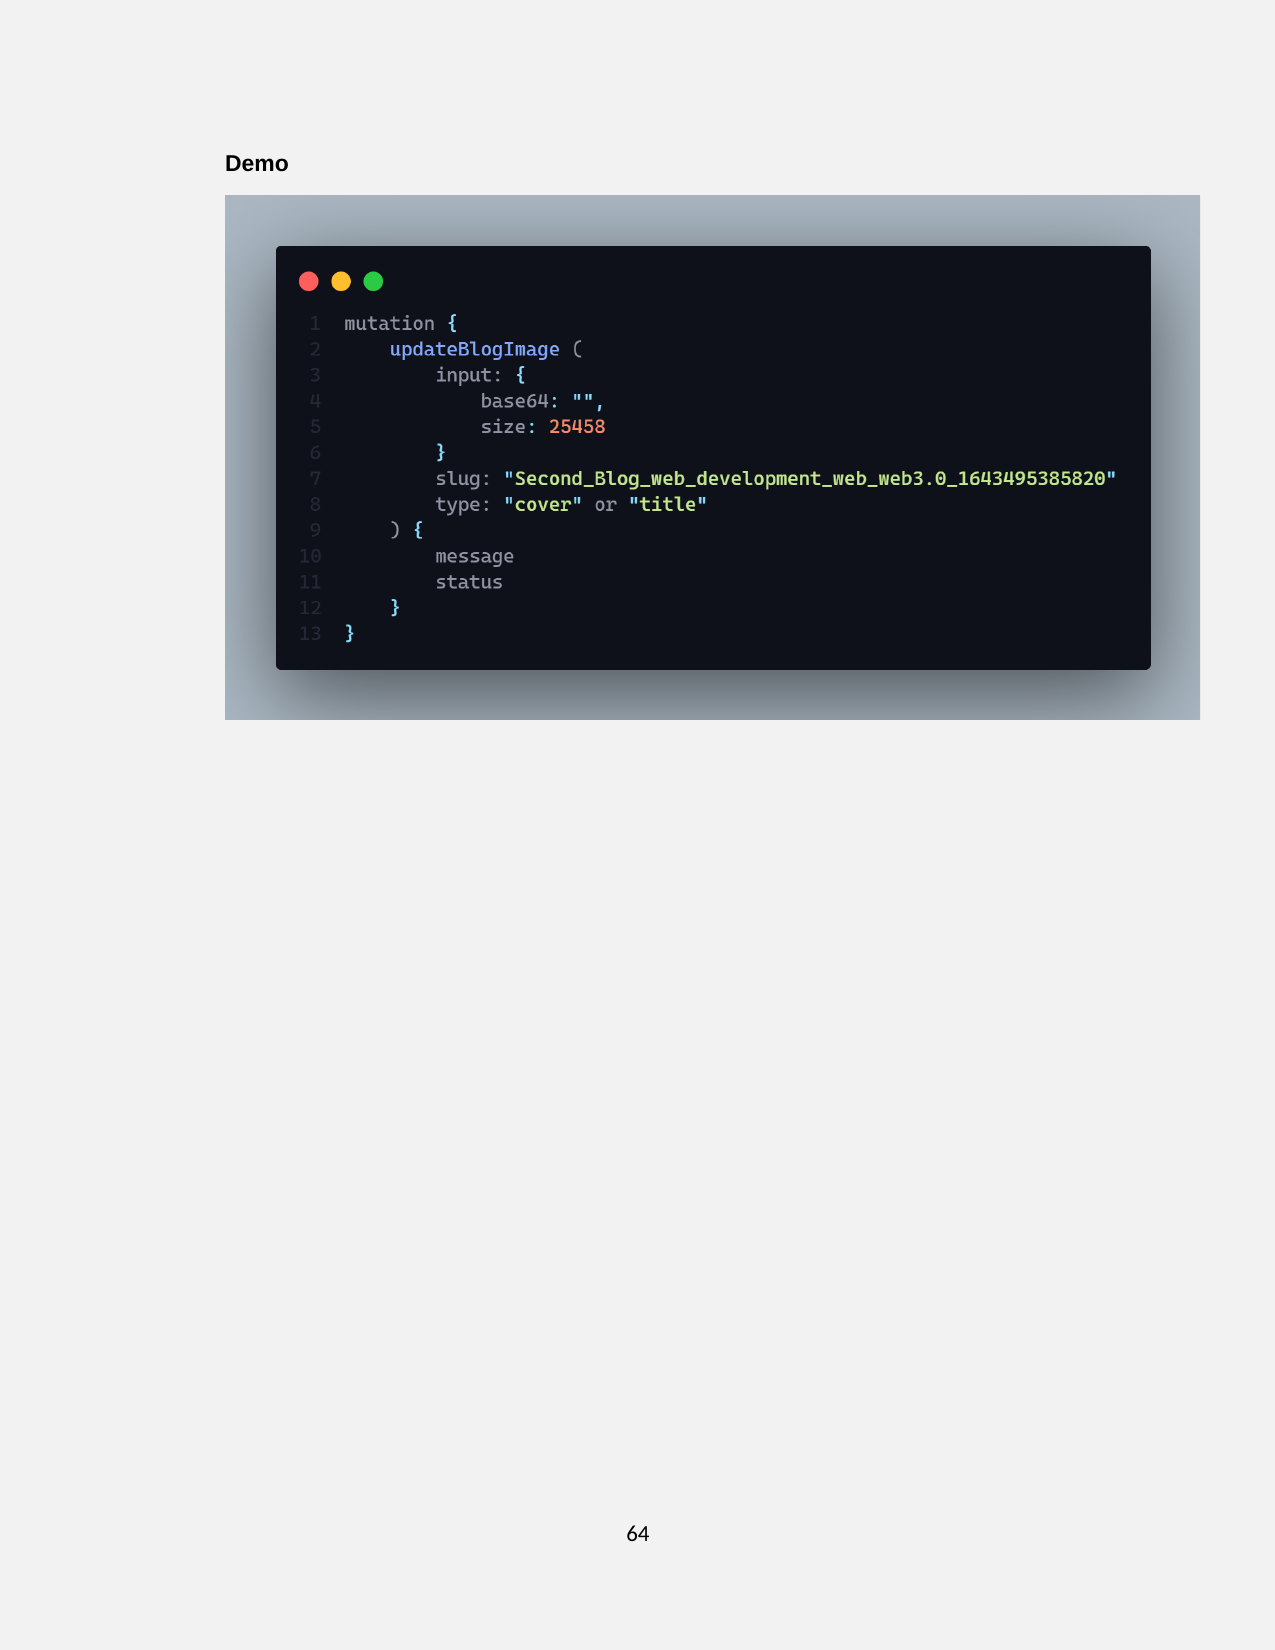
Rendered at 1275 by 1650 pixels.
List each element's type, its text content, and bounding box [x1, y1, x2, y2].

text Demo [225, 150, 1125, 176]
picture [225, 195, 1200, 720]
